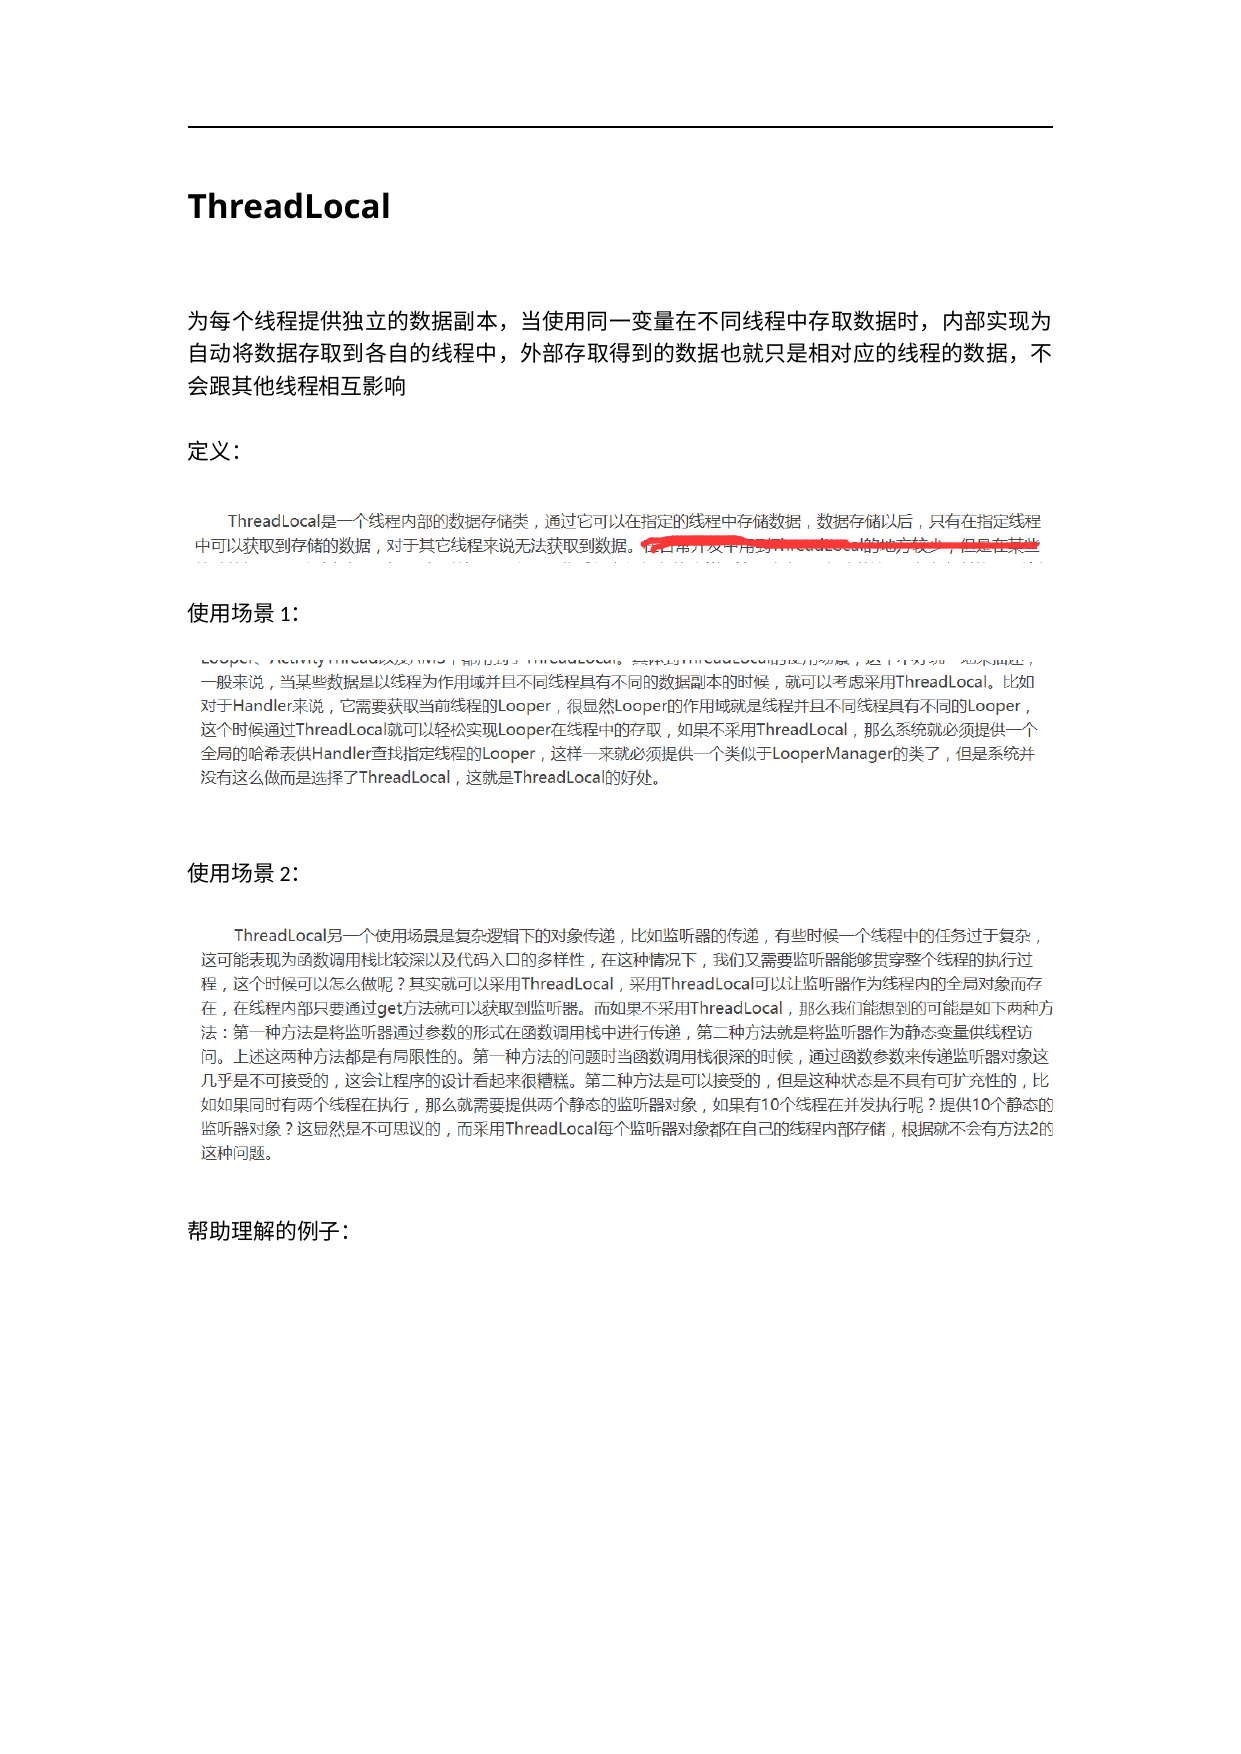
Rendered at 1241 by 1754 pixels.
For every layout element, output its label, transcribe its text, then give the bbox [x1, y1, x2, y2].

subtitle ThreadLocal [187, 173, 1053, 238]
picture [187, 920, 1053, 1167]
picture [187, 660, 1053, 797]
picture [187, 498, 1053, 563]
text 使用场景1： [187, 596, 1053, 628]
text 使用场景2： [187, 856, 1053, 888]
text 帮助理解的例子： [187, 1213, 1053, 1246]
text 为每个线程提供独立的数据副本，当使用同一变量在不同线程中存取数据时，内部实现为自动将数据存取到各自的线程中，外部存取得到的数据也就只是相对应的线程的数据，不会跟其他线程相互影响 [187, 303, 1053, 401]
text 定义： [187, 433, 1053, 466]
